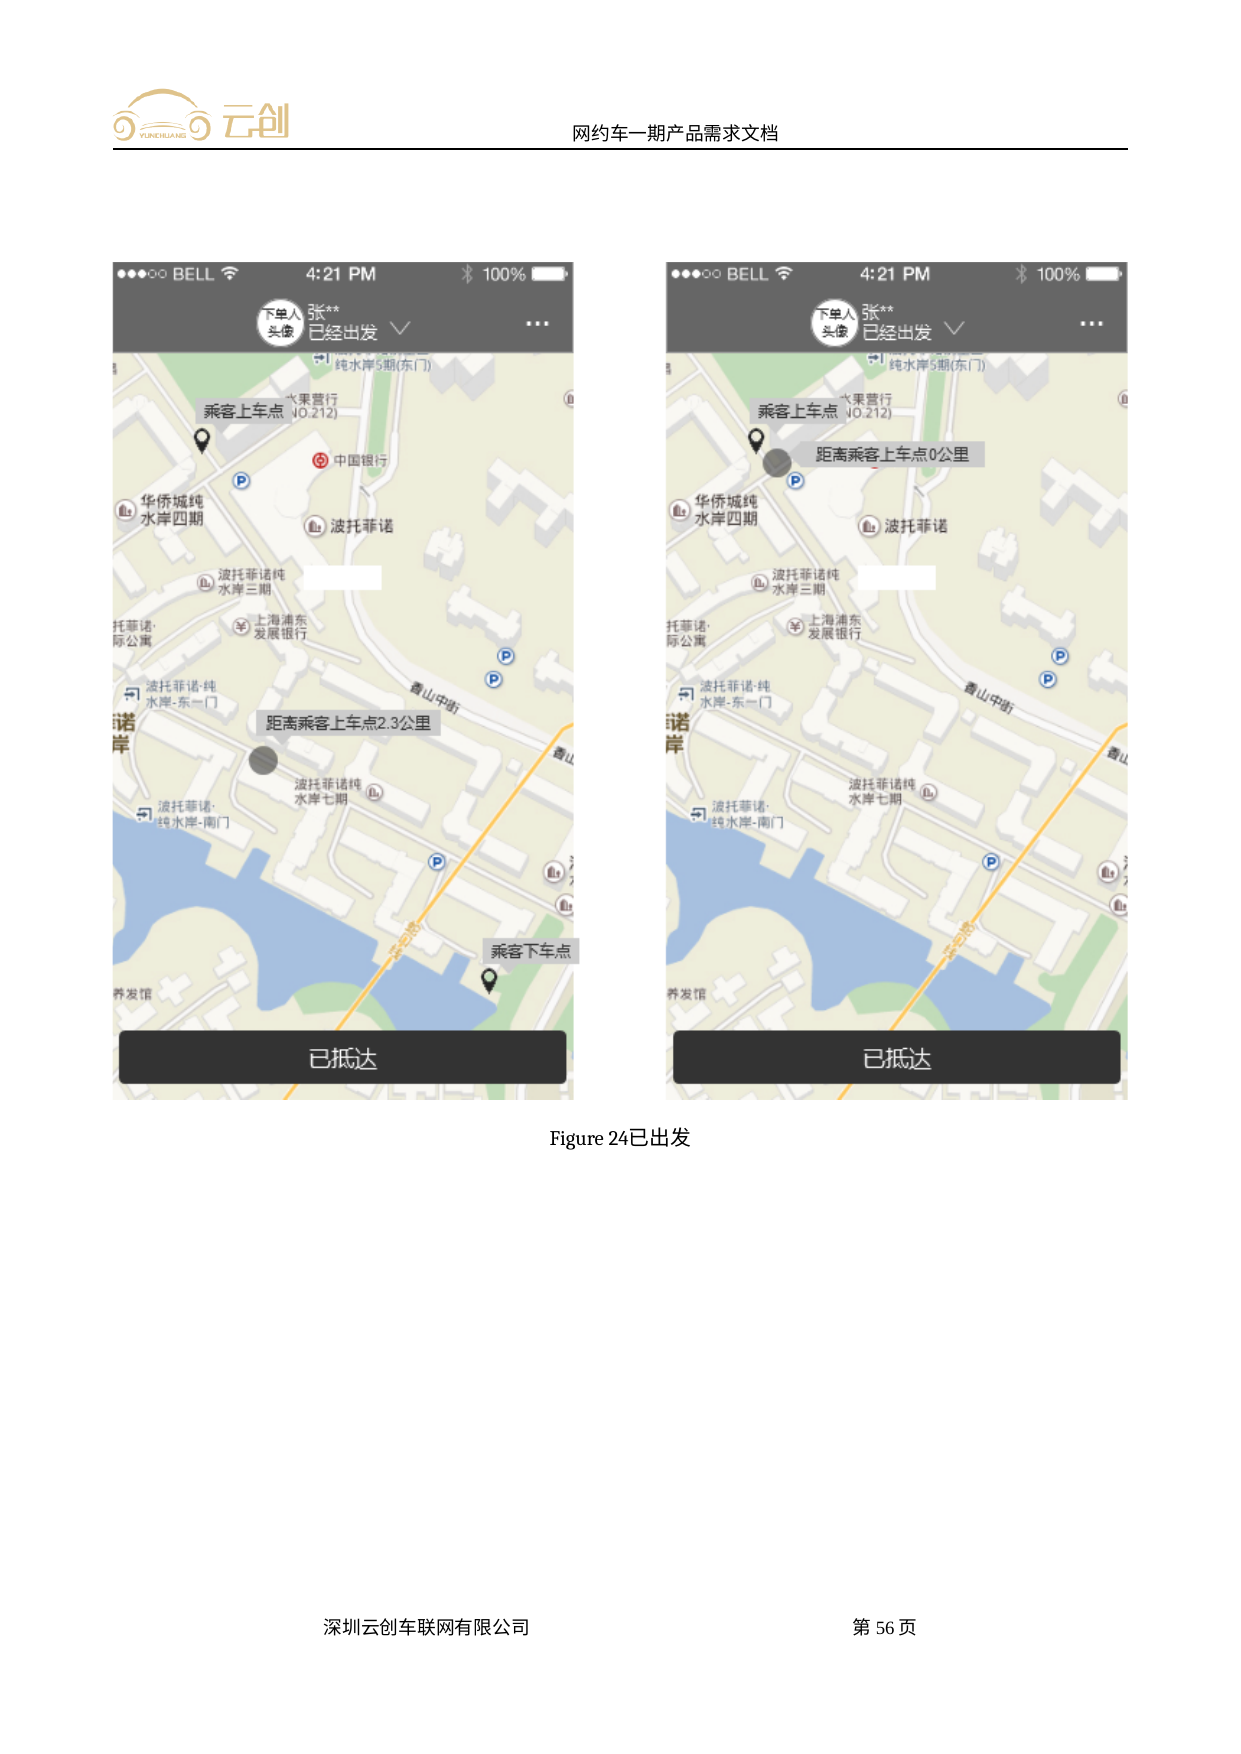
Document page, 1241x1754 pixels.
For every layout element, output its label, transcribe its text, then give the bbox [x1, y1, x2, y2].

picture [112, 262, 1128, 1100]
picture [112, 88, 289, 141]
